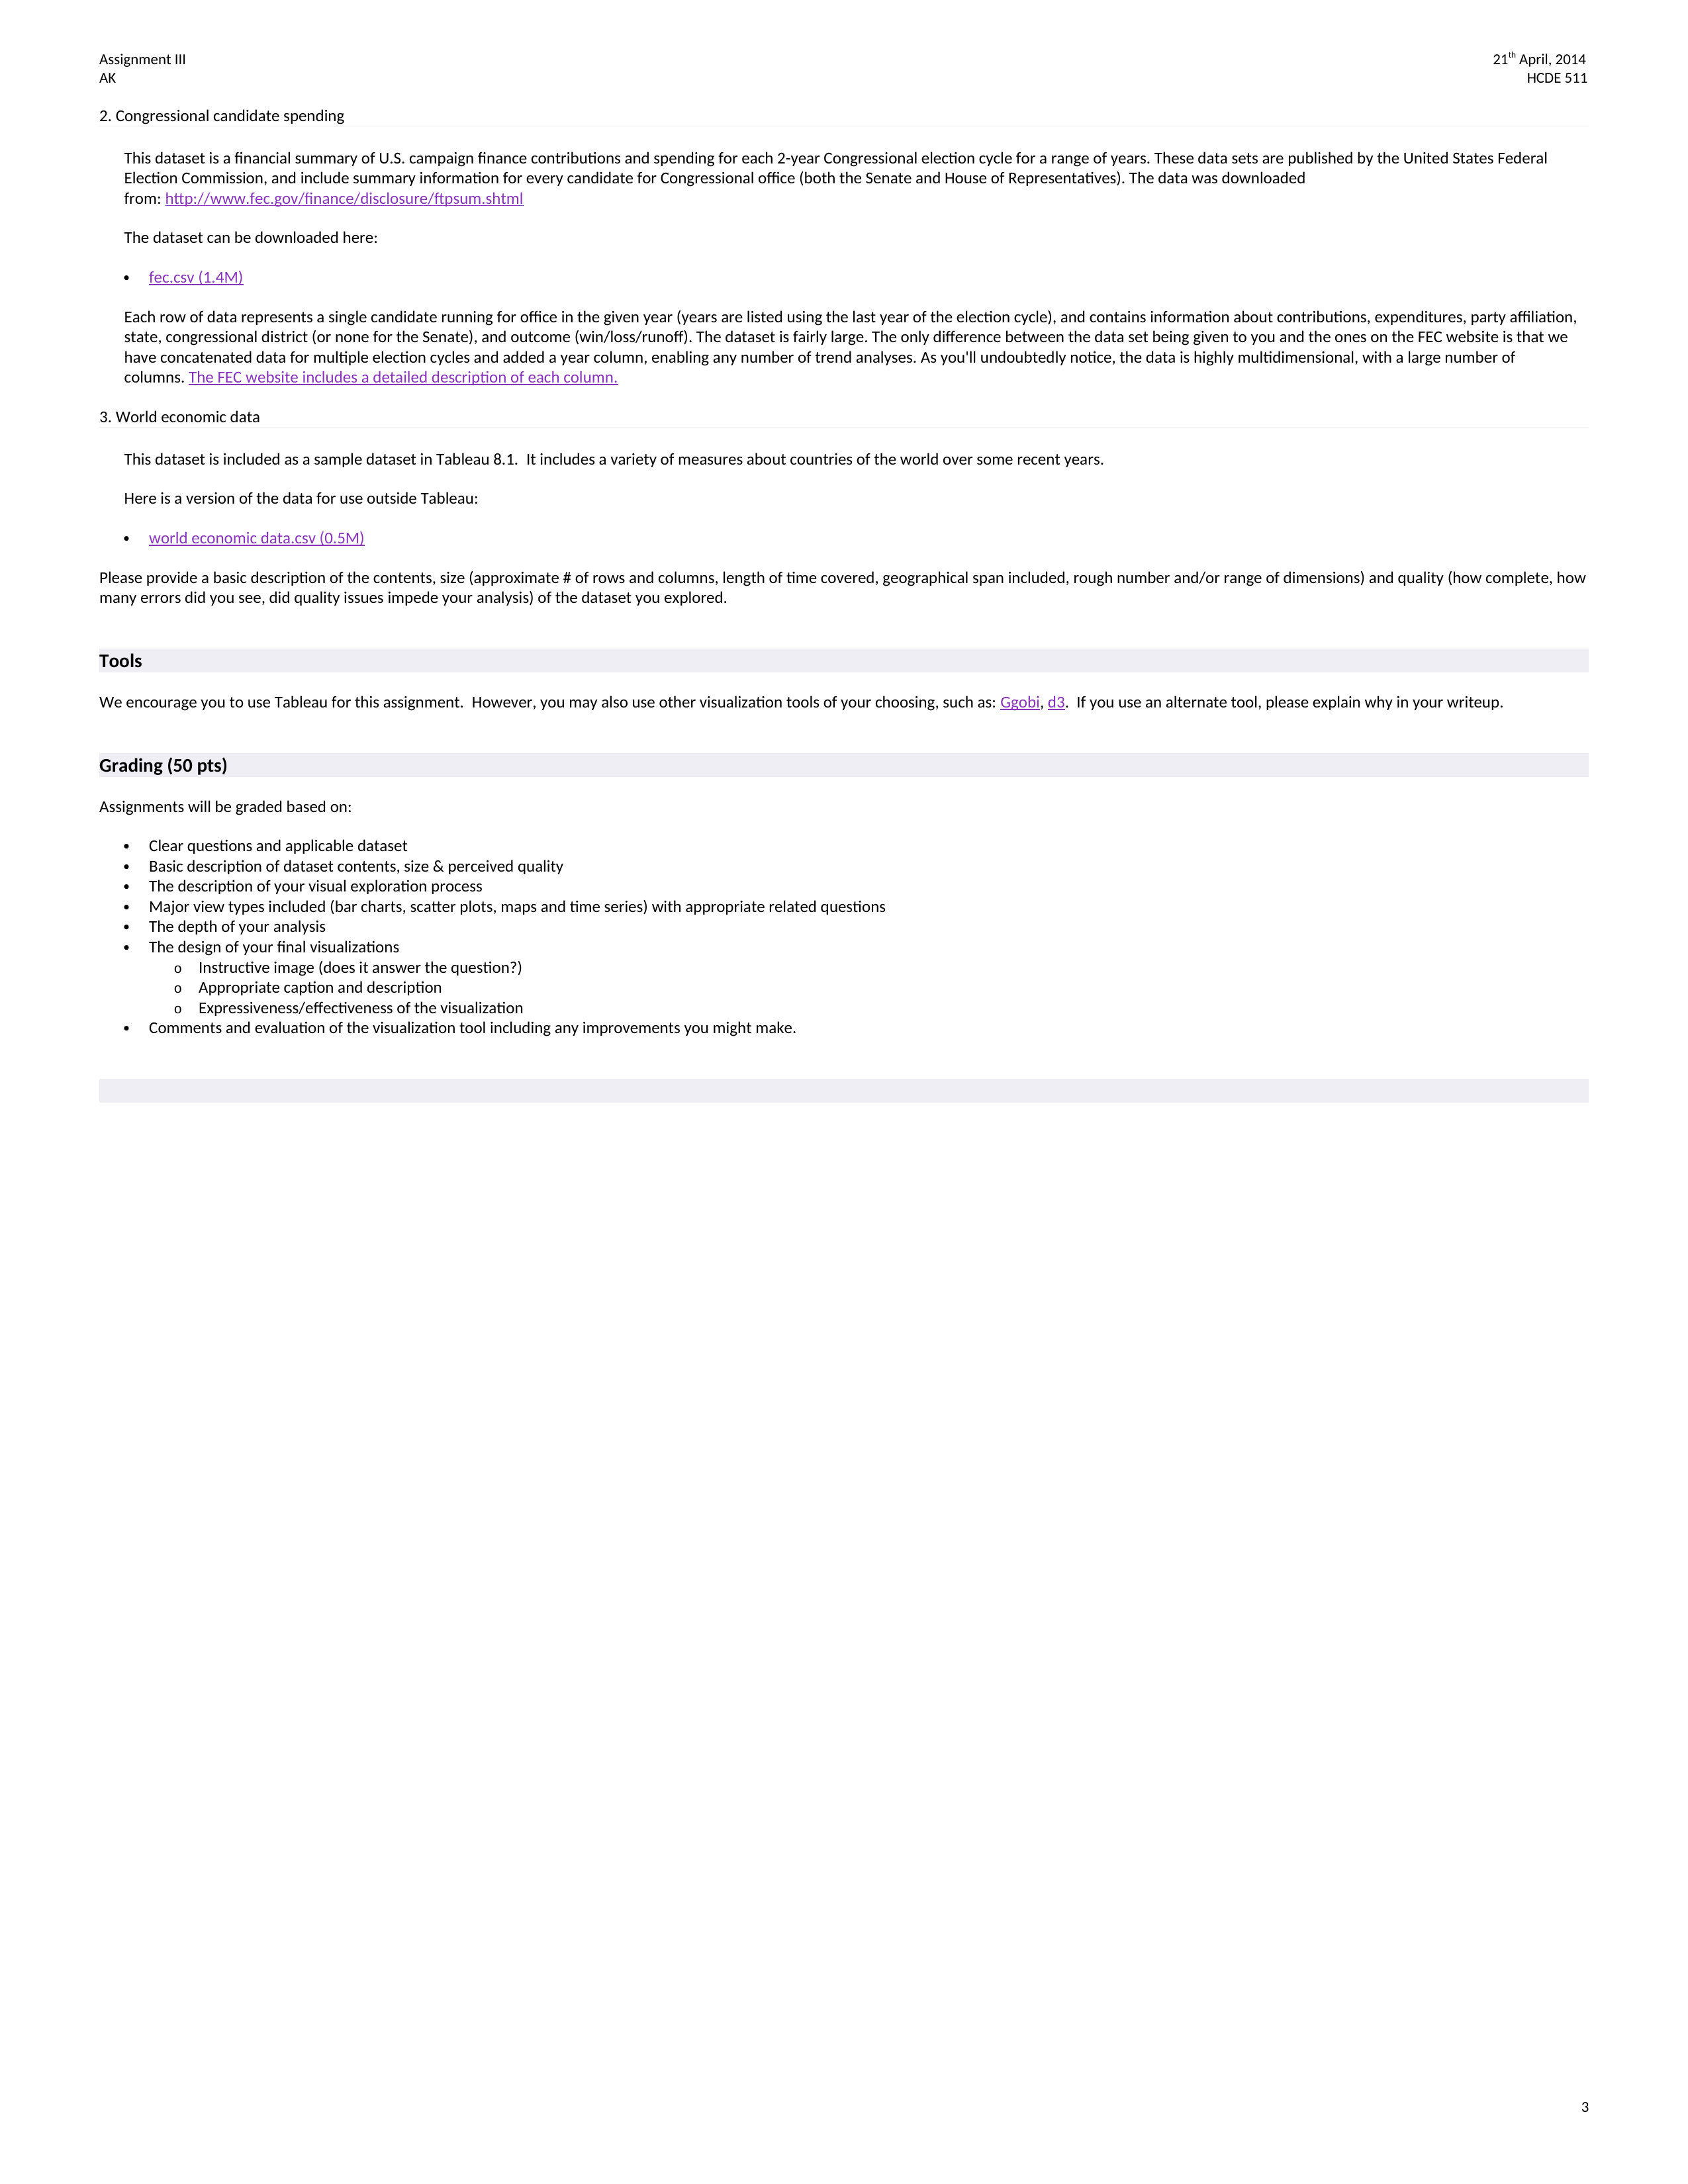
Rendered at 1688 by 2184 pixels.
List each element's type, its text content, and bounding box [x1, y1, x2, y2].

list fec.csv (1.4M) [124, 267, 1589, 287]
text Here is a version of the data for use outside Tableau: [124, 488, 1589, 508]
text Grading (50 pts) [99, 753, 1589, 777]
list The design of your final visualizations [124, 936, 1589, 957]
subtitle 2. Congressional candidate spending [99, 105, 1589, 126]
text This dataset is included as a sample dataset in Tableau 8.1. It includes a variety of measures about countries of the world over some recent years. [124, 449, 1589, 469]
text The dataset can be downloaded here: [124, 227, 1589, 248]
list Basic description of dataset contents, size & perceived quality [124, 856, 1589, 876]
list world economic data.csv (0.5M) [124, 527, 1589, 548]
text We encourage you to use Tableau for this assignment. However, you may also use other visualization tools of your choosing, such as: Ggobi, d3. If you use an alternate tool, please explain why in your writeup. [99, 692, 1589, 712]
subtitle Tools [99, 649, 1589, 672]
list Appropriate caption and description [173, 977, 1589, 997]
list The depth of your analysis [124, 917, 1589, 936]
list Major view types included (bar charts, scatter plots, maps and time series) with appropriate related questions [124, 896, 1589, 917]
list Instructive image (does it answer the question?) [173, 957, 1589, 977]
text Assignments will be graded based on: [99, 796, 1589, 816]
list Clear questions and applicable dataset [124, 836, 1589, 856]
subtitle 3. World economic data [99, 406, 1589, 427]
text Please provide a basic description of the contents, size (approximate # of rows and columns, length of time covered, geographical span included, rough number and/or range of dimensions) and quality (how complete, how many errors did you see, did quality issues impede your analysis) of the dataset you explored. [99, 567, 1589, 608]
list Expressiveness/effectiveness of the visualization [173, 997, 1589, 1017]
list The description of your visual exploration process [124, 876, 1589, 896]
text Each row of data represents a single candidate running for office in the given year (years are listed using the last year of the election cycle), and contains information about contributions, expenditures, party affiliation, state, congressional district (or none for the Senate), and outcome (win/loss/runoff). The dataset is fairly large. The only difference between the data set being given to you and the ones on the FEC website is that we have concatenated data for multiple election cycles and added a year column, enabling any number of trend analyses. As you'll undoubtedly notice, the data is highly multidimensional, with a large number of columns. The FEC website includes a detailed description of each column. [124, 306, 1589, 387]
text This dataset is a financial summary of U.S. campaign finance contributions and spending for each 2-year Congressional election cycle for a range of years. These data sets are published by the United States Federal Election Commission, and include summary information for every candidate for Congressional office (both the Senate and House of Representatives). The data was downloaded from: http://www.fec.gov/finance/disclosure/ftpsum.shtml [124, 148, 1589, 208]
list Comments and evaluation of the visualization tool including any improvements you might make. [124, 1017, 1589, 1038]
